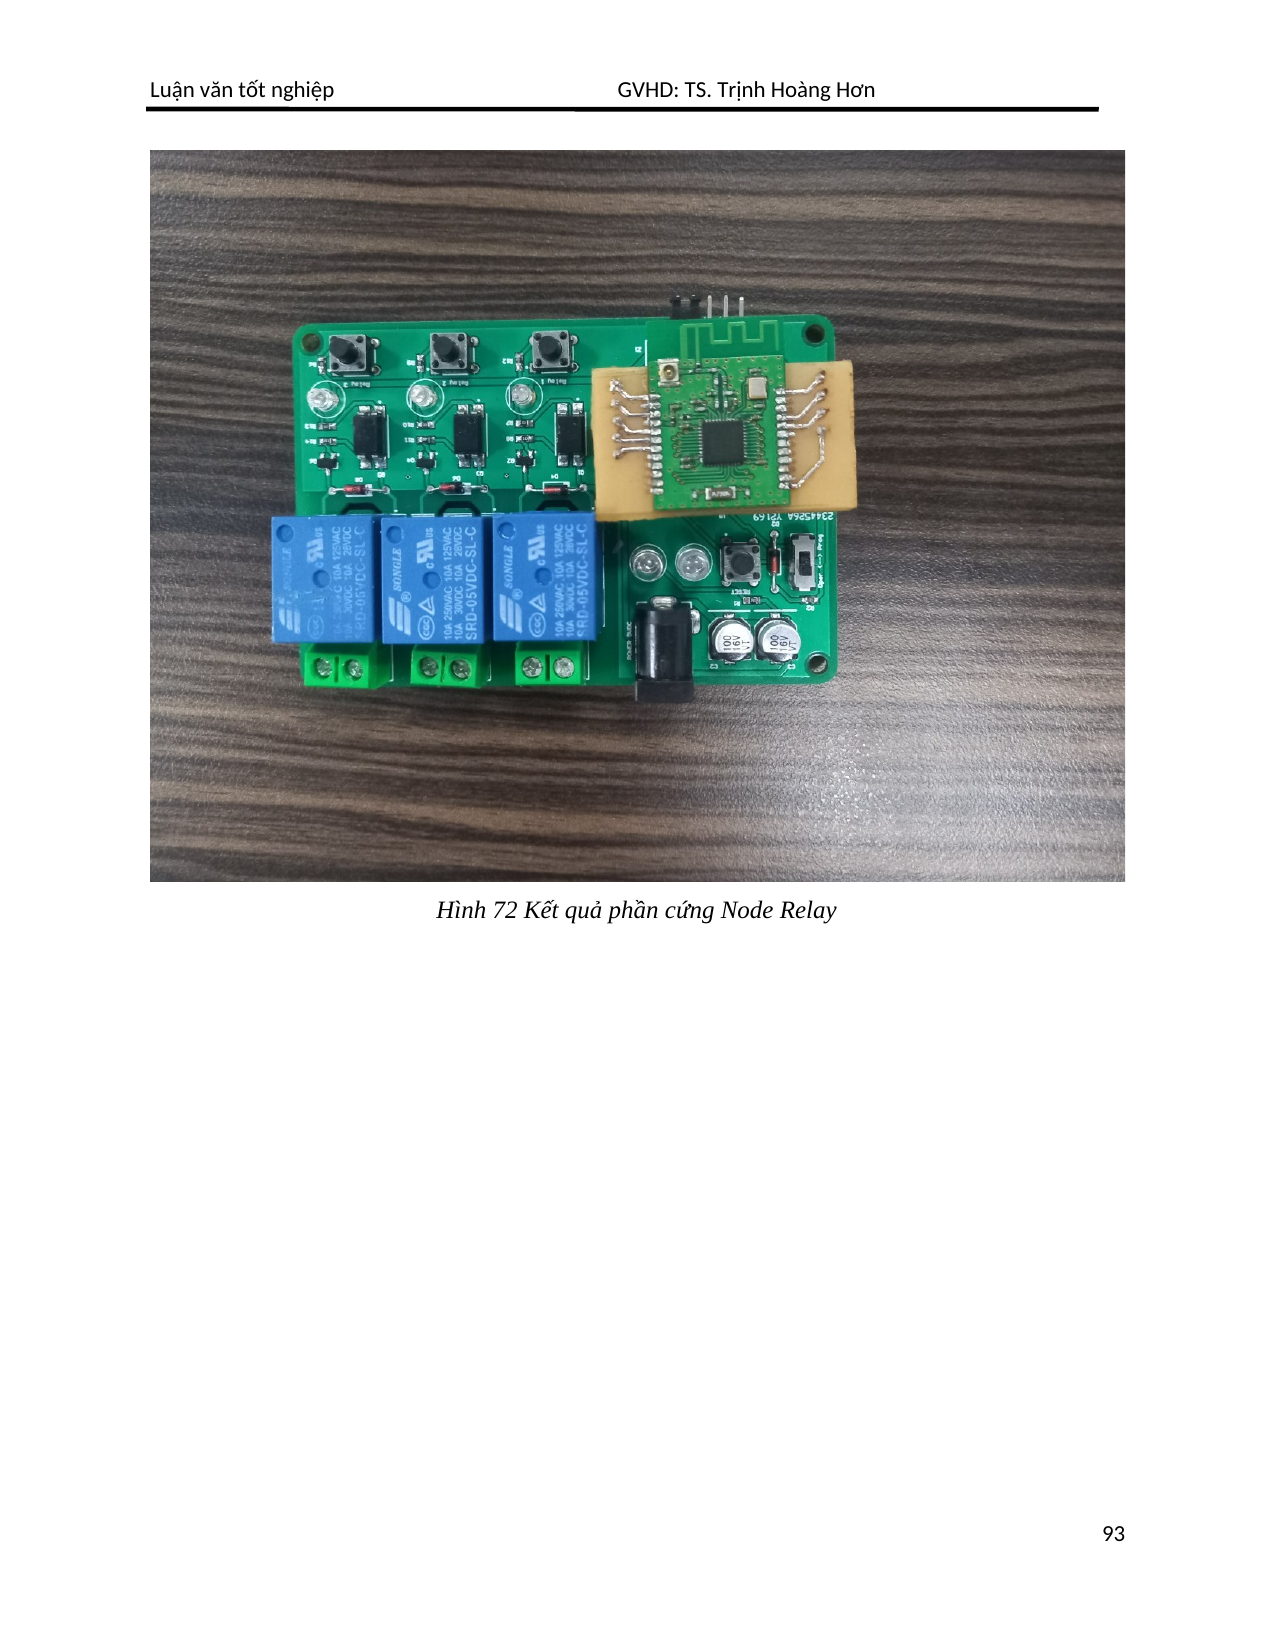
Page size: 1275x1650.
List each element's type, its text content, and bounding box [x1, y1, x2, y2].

picture [150, 150, 1125, 882]
